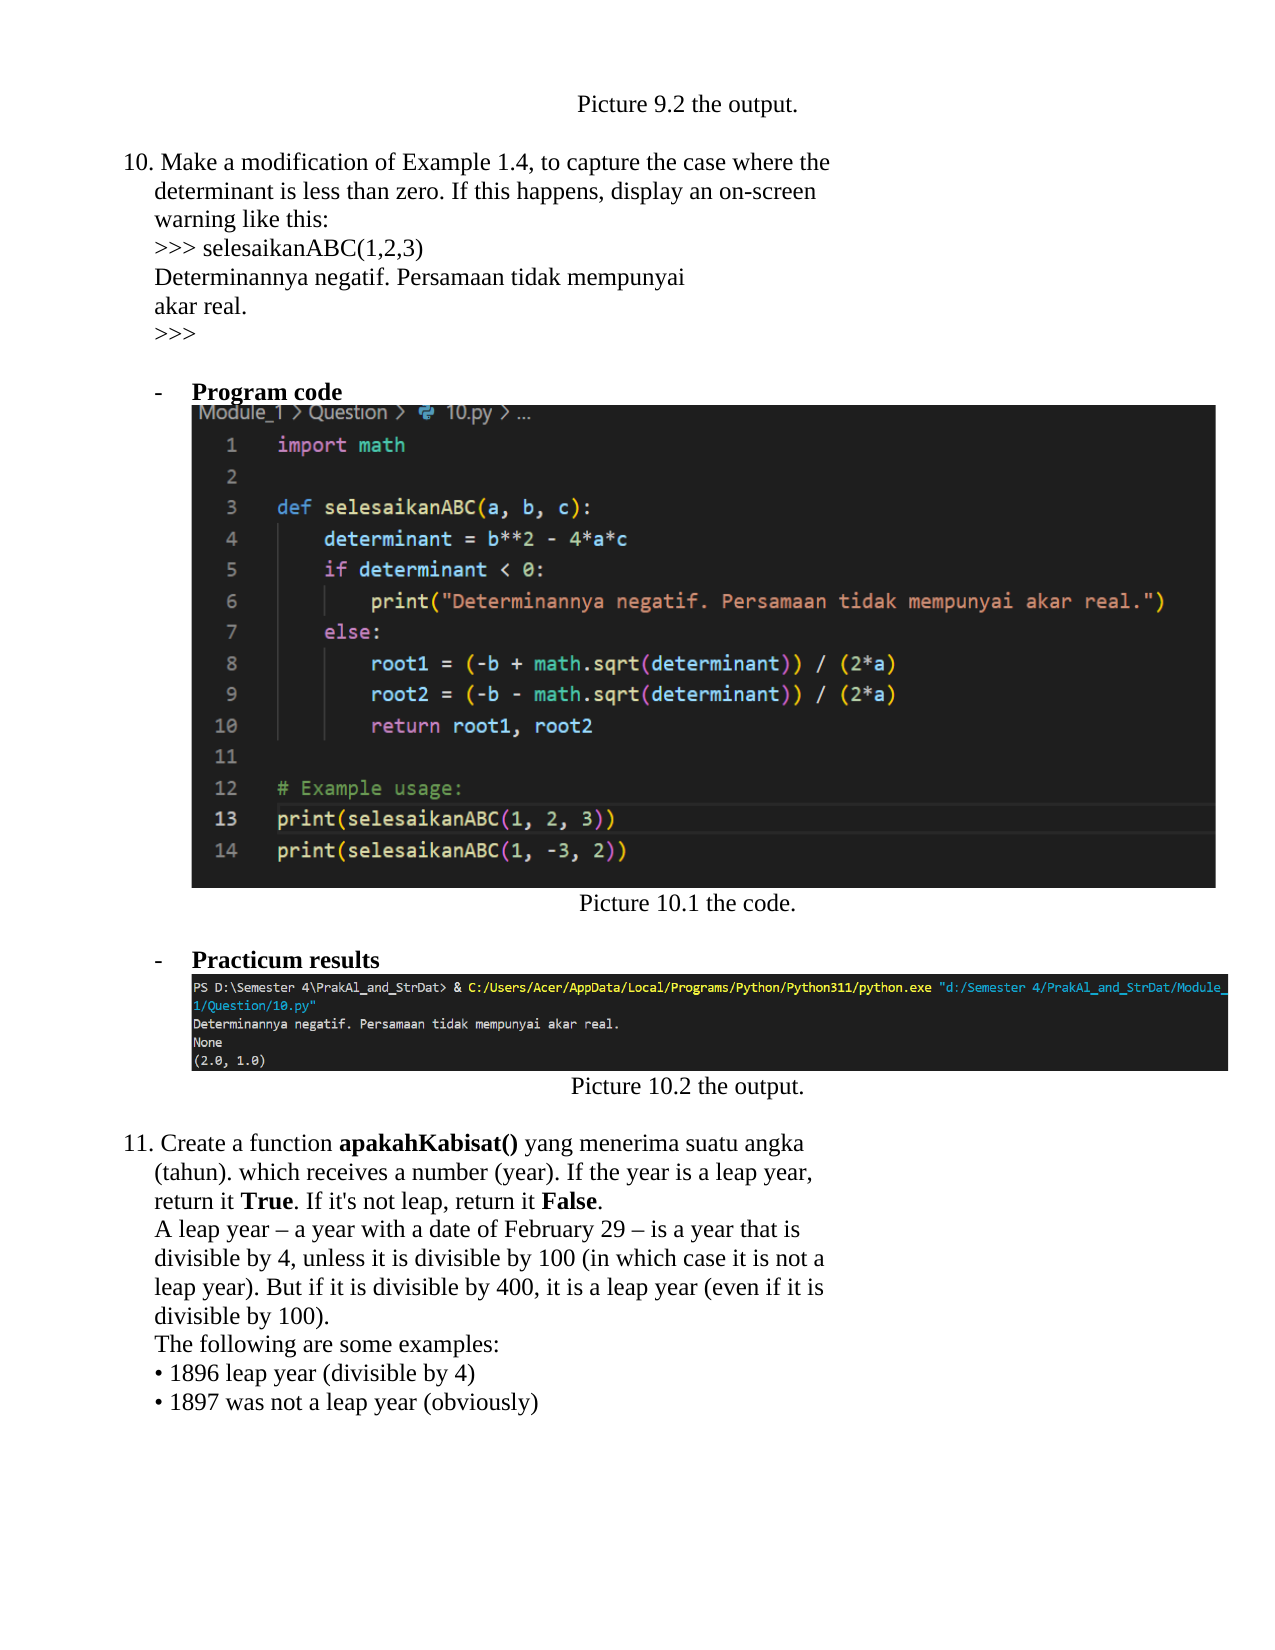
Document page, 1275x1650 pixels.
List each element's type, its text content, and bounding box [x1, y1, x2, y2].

list return it True. If it's not leap, return it False. [154, 1186, 1183, 1214]
picture [191, 405, 1216, 888]
list divisible by 4, unless it is divisible by 100 (in which case it is not a [154, 1243, 1183, 1272]
list divisible by 100). [154, 1301, 1183, 1329]
list Picture 9.2 the output. [192, 89, 1183, 118]
list leap year). But if it is divisible by 400, it is a leap year (even if it is [154, 1272, 1183, 1301]
list determinant is less than zero. If this happens, display an on-screen [154, 176, 1183, 204]
list • 1896 leap year (divisible by 4) [154, 1358, 1183, 1387]
list Program code [154, 377, 1183, 406]
list akar real. [154, 291, 1183, 319]
list >>> [79, 319, 1183, 348]
list Picture 10.2 the output. [192, 1071, 1183, 1099]
list warning like this: [154, 204, 1183, 233]
list Make a modification of Example 1.4, to capture the case where the [123, 147, 1183, 176]
list The following are some examples: [154, 1329, 1183, 1358]
list Determinannya negatif. Persamaan tidak mempunyai [154, 262, 1183, 291]
list A leap year – a year with a date of February 29 – is a year that is [154, 1214, 1183, 1243]
list Practicum results [154, 946, 1183, 974]
picture [191, 974, 1229, 1071]
list • 1897 was not a leap year (obviously) [154, 1387, 1183, 1416]
list >>> selesaikanABC(1,2,3) [154, 233, 1183, 262]
list Create a function apakahKabisat() yang menerima suatu angka [123, 1128, 1183, 1157]
list (tahun). which receives a number (year). If the year is a leap year, [154, 1157, 1183, 1186]
list Picture 10.1 the code. [192, 888, 1183, 917]
